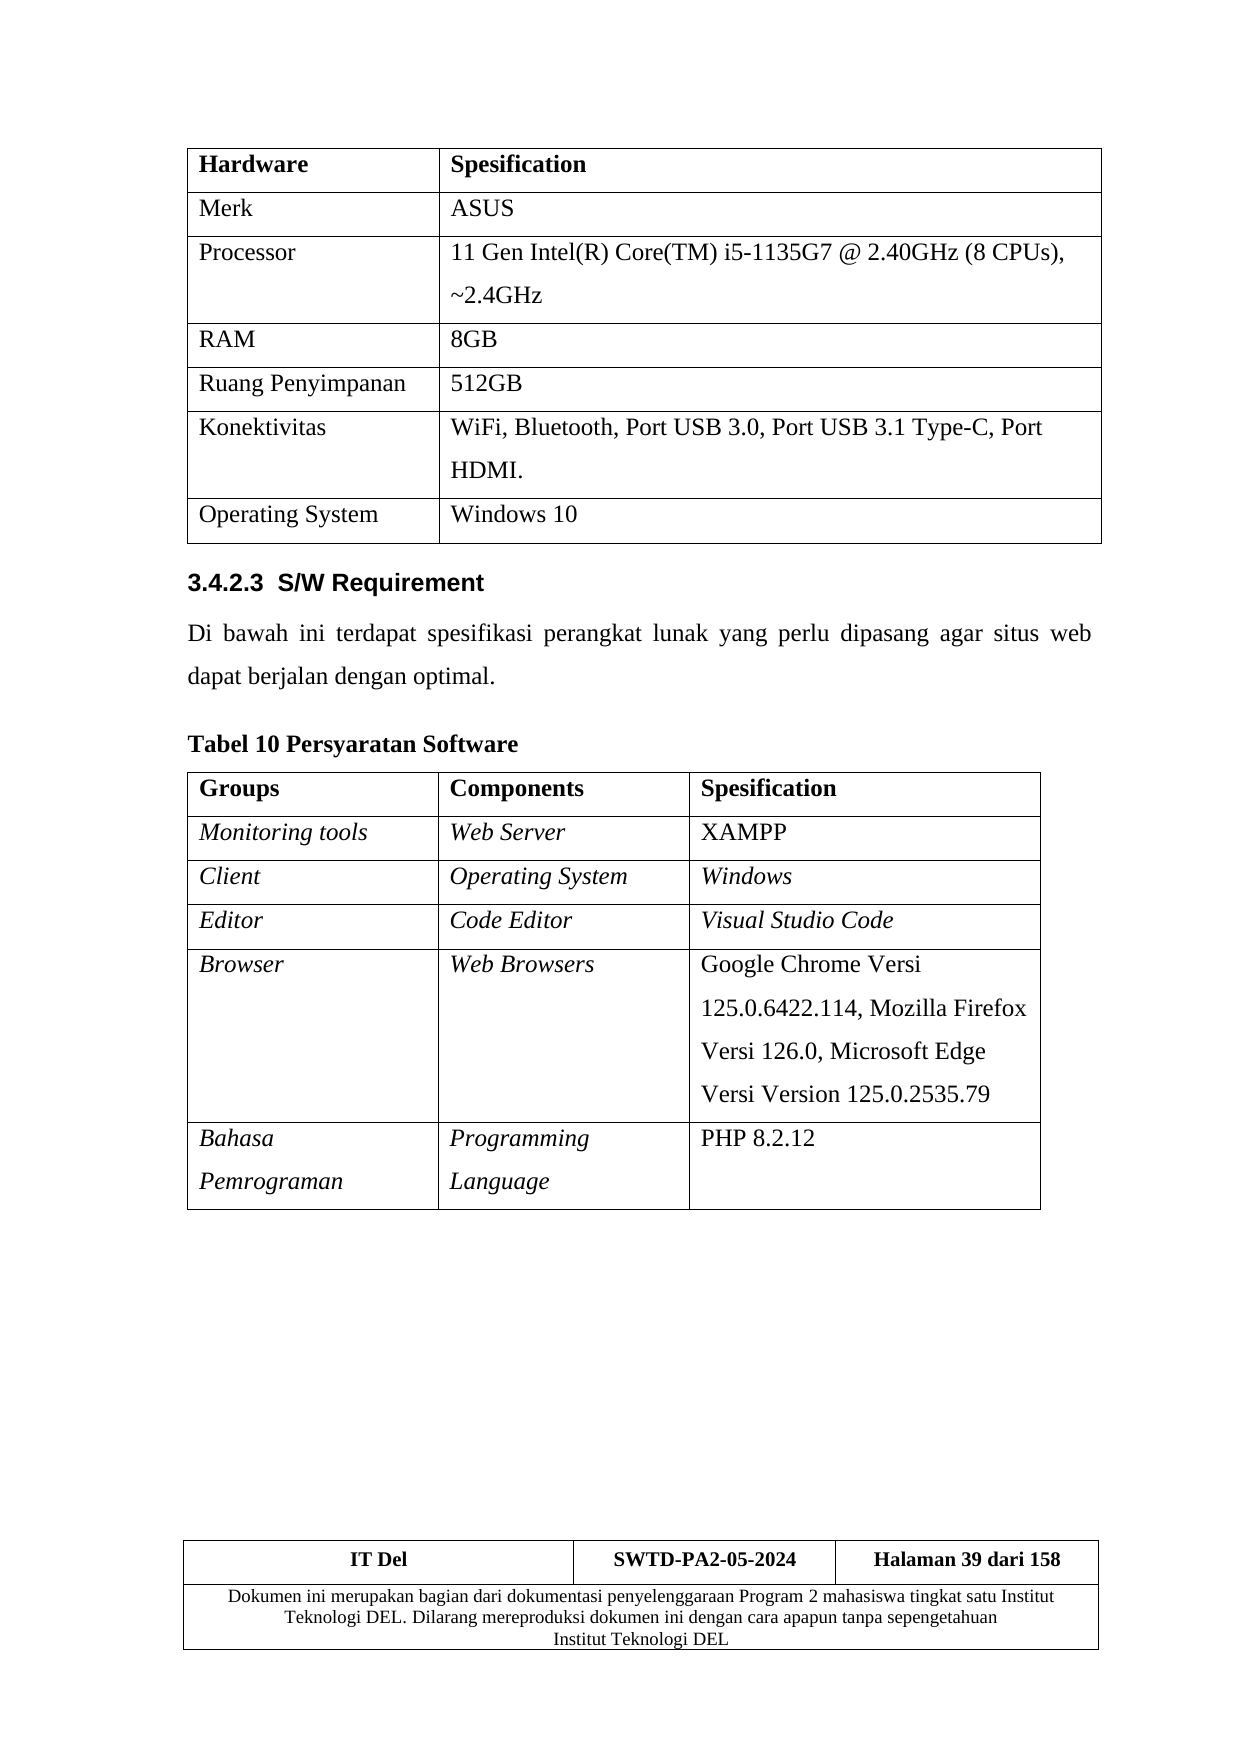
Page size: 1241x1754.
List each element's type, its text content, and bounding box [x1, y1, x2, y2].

table_cell Code Editor [439, 905, 689, 948]
table_cell Monitoring tools [188, 817, 438, 860]
table_cell Web Server [439, 817, 689, 860]
table_cell Browser [188, 950, 438, 1122]
table_cell Editor [188, 905, 438, 948]
table_cell Client [188, 861, 438, 904]
table_cell ASUS [440, 193, 1101, 236]
text Tabel 10 Persyaratan Software [187, 729, 1092, 758]
table_cell Konektivitas [188, 412, 439, 498]
table_cell PHP 8.2.12 [690, 1123, 1040, 1209]
table_cell Operating System [188, 499, 439, 542]
table_header Spesification [690, 773, 1040, 816]
table_cell Web Browsers [439, 950, 689, 1122]
table_cell XAMPP [690, 817, 1040, 860]
table_cell Programming Language [439, 1123, 689, 1209]
table_cell Processor [188, 237, 439, 323]
table_cell Bahasa Pemrograman [188, 1123, 438, 1209]
table_cell Windows [690, 861, 1040, 904]
table_cell Visual Studio Code [690, 905, 1040, 948]
table_cell Ruang Penyimpanan [188, 368, 439, 411]
subtitle S/W Requirement [187, 568, 1092, 597]
text Di bawah ini terdapat spesifikasi perangkat lunak yang perlu dipasang agar situs web dapat berjalan dengan optimal. [187, 618, 1092, 690]
table_cell 11 Gen Intel(R) Core(TM) i5-1135G7 @ 2.40GHz (8 CPUs), ~2.4GHz [440, 237, 1101, 323]
table_cell Windows 10 [440, 499, 1101, 542]
table_cell RAM [188, 324, 439, 367]
table_header Hardware [188, 149, 439, 192]
table_cell 8GB [440, 324, 1101, 367]
table_cell Operating System [439, 861, 689, 904]
table_cell WiFi, Bluetooth, Port USB 3.0, Port USB 3.1 Type-C, Port HDMI. [440, 412, 1101, 498]
table_cell Google Chrome Versi 125.0.6422.114, Mozilla Firefox Versi 126.0, Microsoft Edge Versi Version 125.0.2535.79 [690, 950, 1040, 1122]
table_cell 512GB [440, 368, 1101, 411]
table_header Components [439, 773, 689, 816]
table_header Groups [188, 773, 438, 816]
table_cell Merk [188, 193, 439, 236]
table_header Spesification [440, 149, 1101, 192]
